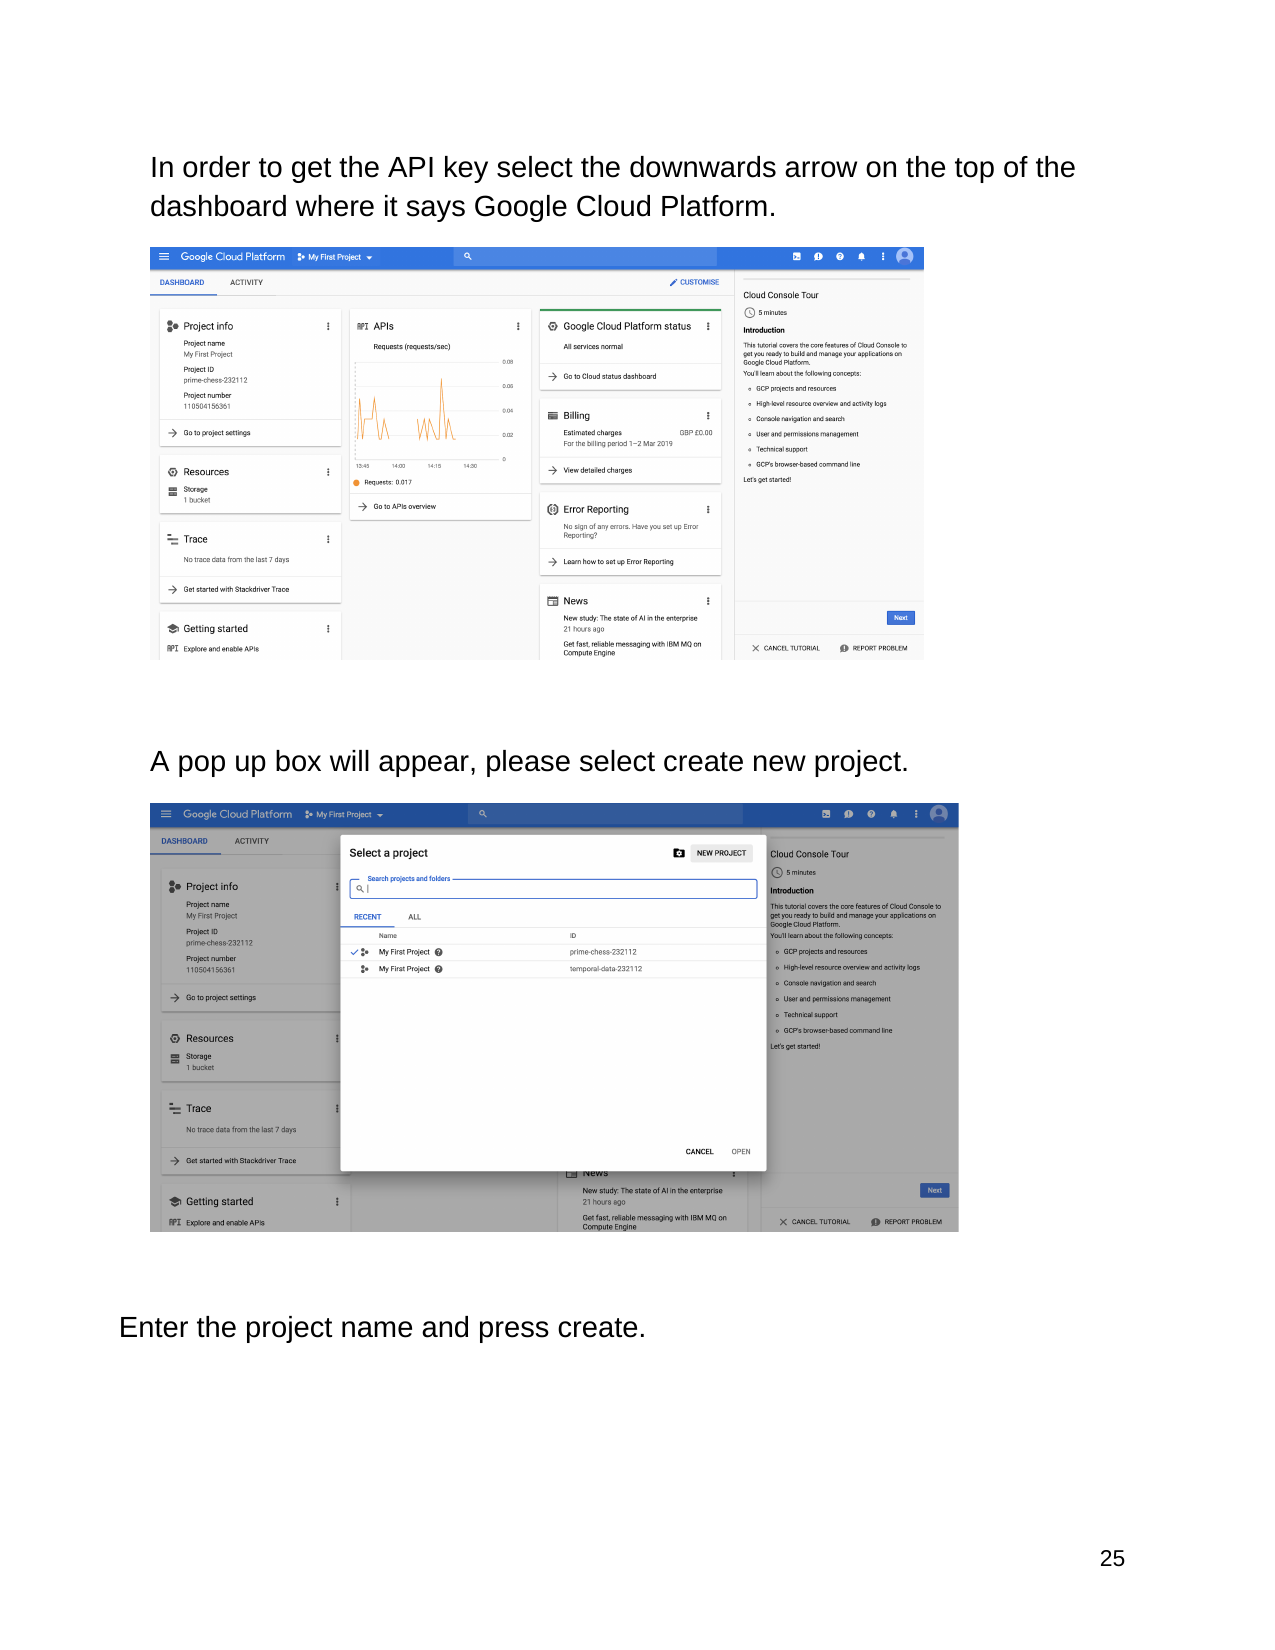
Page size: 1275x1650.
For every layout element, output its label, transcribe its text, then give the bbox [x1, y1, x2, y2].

picture [150, 247, 924, 660]
text Enter the project name and press create. [119, 1310, 1125, 1343]
text In order to get the API key select the downwards arrow on the top of the dashboard where it says Google Cloud Platform. [150, 150, 1125, 222]
picture [150, 803, 959, 1232]
text A pop up box will appear, please select create new project. [150, 744, 1125, 777]
